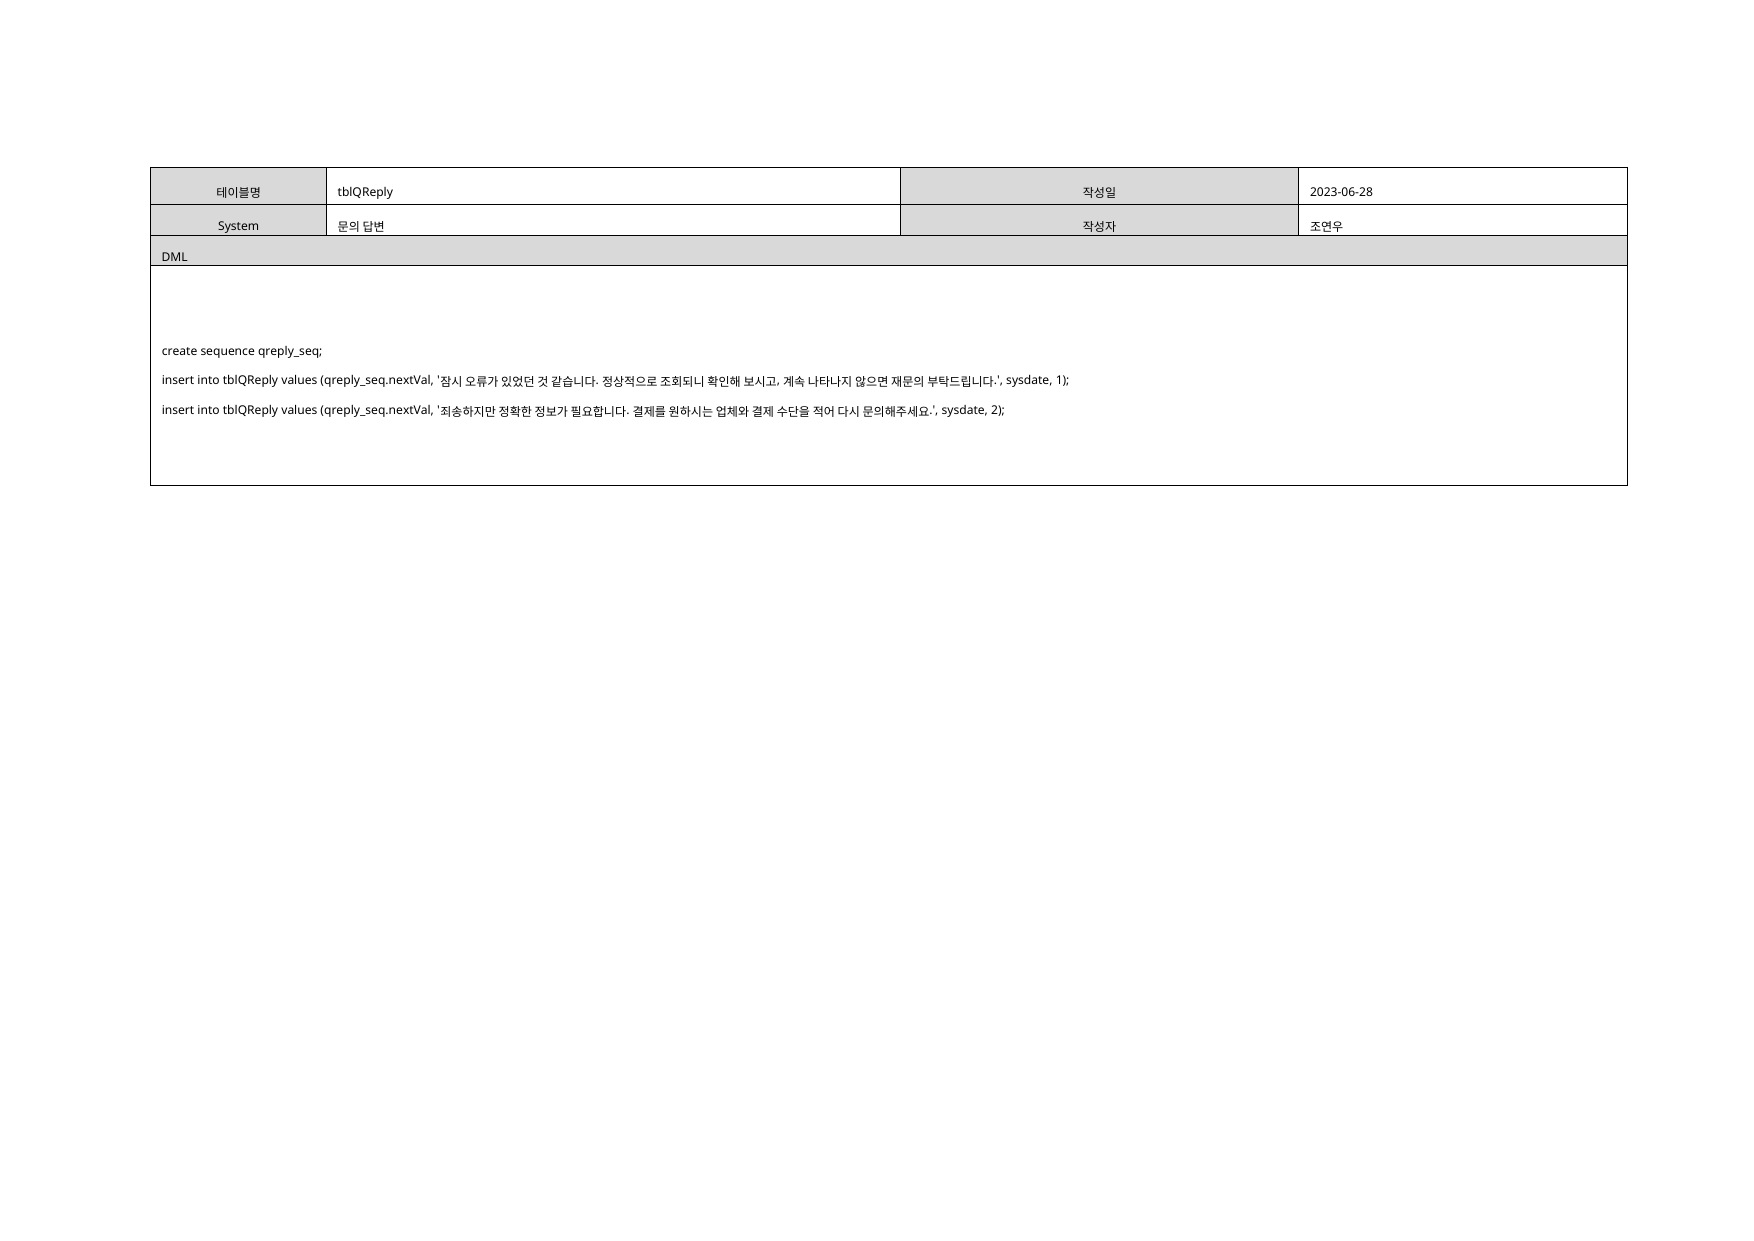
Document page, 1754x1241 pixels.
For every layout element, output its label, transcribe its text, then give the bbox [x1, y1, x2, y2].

table_header 2023-06-28 [1299, 168, 1627, 204]
table_cell 문의 답변 [327, 205, 900, 235]
table_cell DML [151, 236, 1627, 265]
table_cell 조연우 [1299, 205, 1627, 235]
table_cell System [151, 205, 326, 235]
table_header 테이블명 [151, 168, 326, 204]
table_header tblQReply [327, 168, 900, 204]
table_cell create sequence qreply_seq; insert into tblQReply values (qreply_seq.nextVal, '잠시 오류가 있었던 것 같습니다. 정상적으로 조회되니 확인해 보시고, 계속 나타나지 않으면 재문의 부탁드립니다.', sysdate, 1); insert into tblQReply values (qreply_seq.nextVal, '죄송하지만 정확한 정보가 필요합니다. 결제를 원하시는 업체와 결제 수단을 적어 다시 문의해주세요.', sysdate, 2); [151, 266, 1627, 485]
table_header 작성일 [901, 168, 1298, 204]
table_cell 작성자 [901, 205, 1298, 235]
